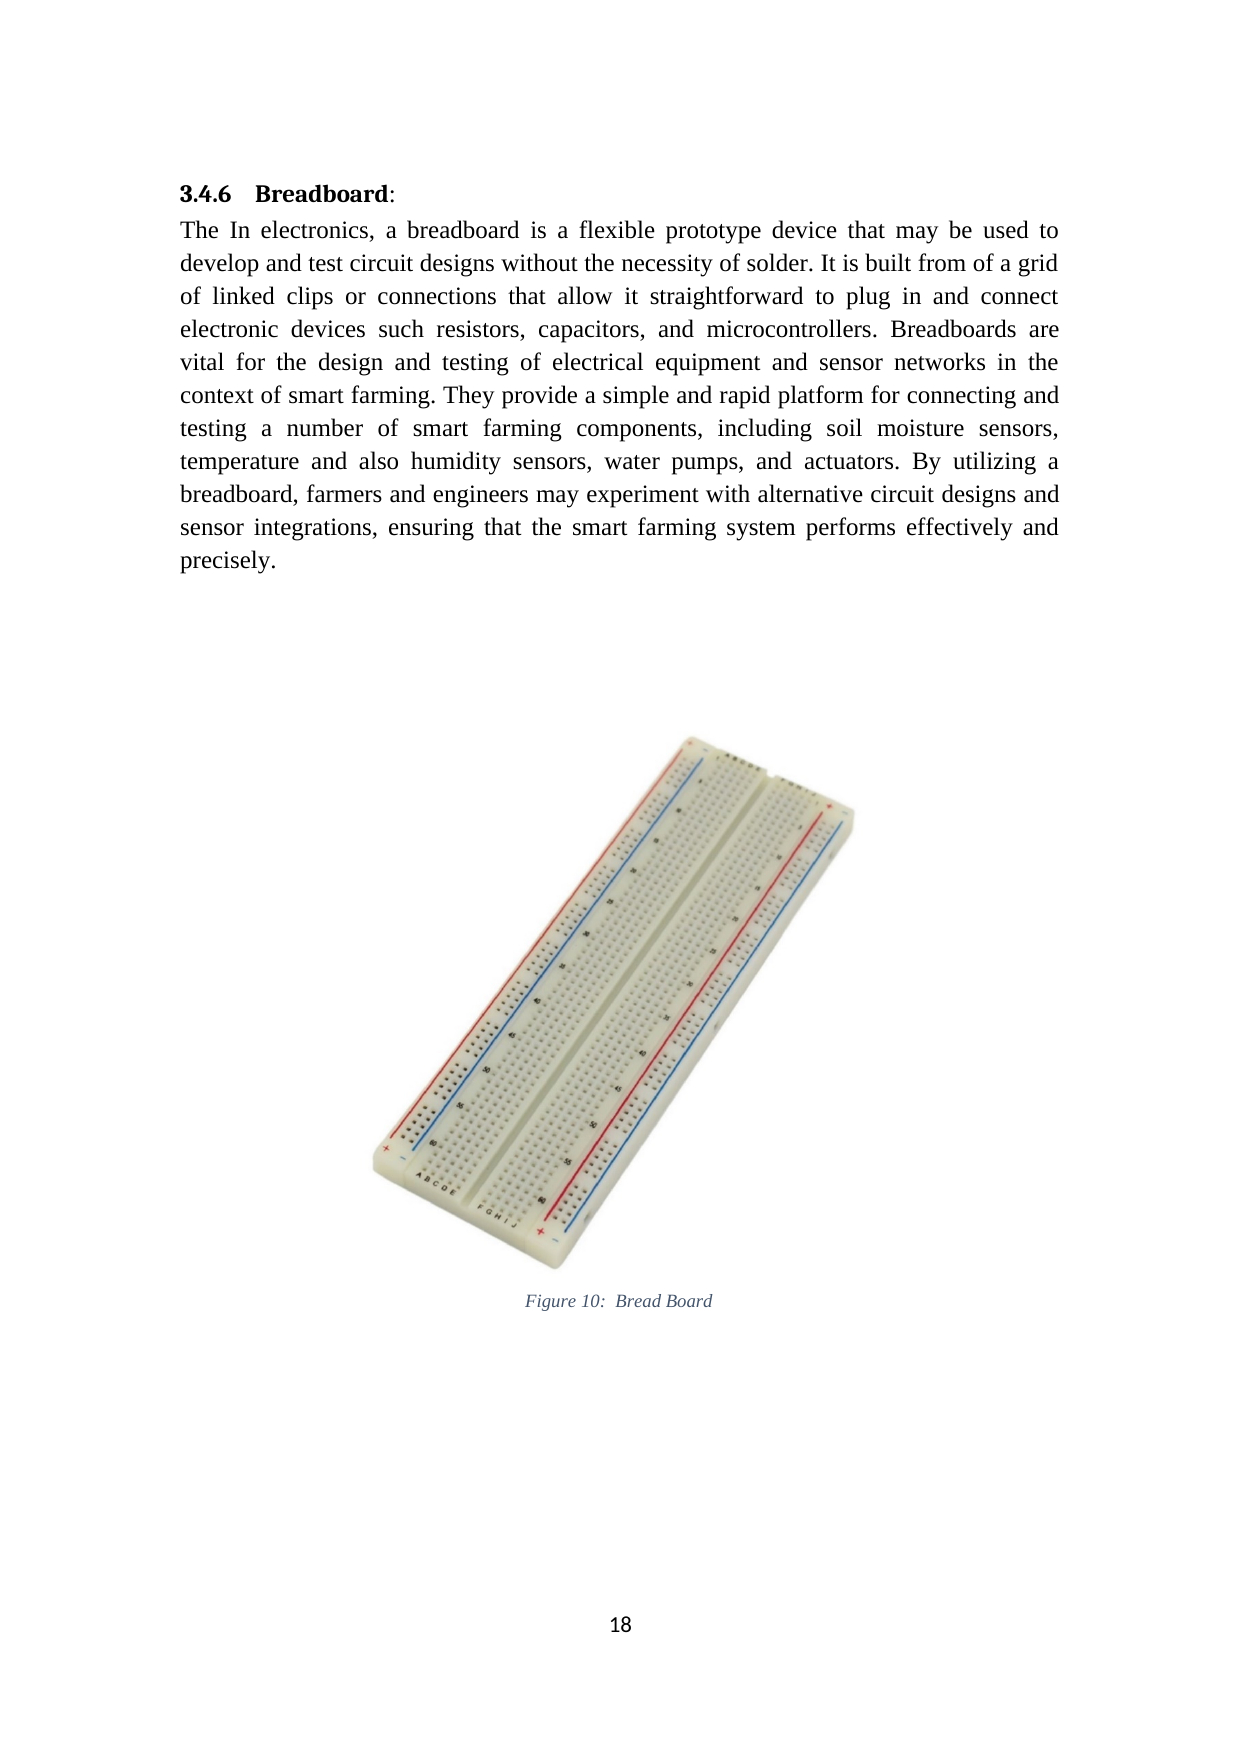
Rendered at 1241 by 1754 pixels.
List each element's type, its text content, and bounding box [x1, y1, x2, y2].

list Breadboard: [180, 179, 1060, 209]
text The In electronics, a breadboard is a flexible prototype device that may be used to develop and test circuit designs without the necessity of solder. It is built from of a grid of linked clips or connections that allow it straightforward to plug in and connect electronic devices such resistors, capacitors, and microcontrollers. Breadboards are vital for the design and testing of electrical equipment and sensor networks in the context of smart farming. They provide a simple and rapid platform for connecting and testing a number of smart farming components, including soil moisture sensors, temperature and also humidity sensors, water pumps, and actuators. By utilizing a breadboard, farmers and engineers may experiment with alternative circuit designs and sensor integrations, ensuring that the smart farming system performs effectively and precisely. [180, 215, 1060, 574]
picture [338, 721, 901, 1284]
text Figure 10: Bread Board [179, 1290, 1060, 1311]
